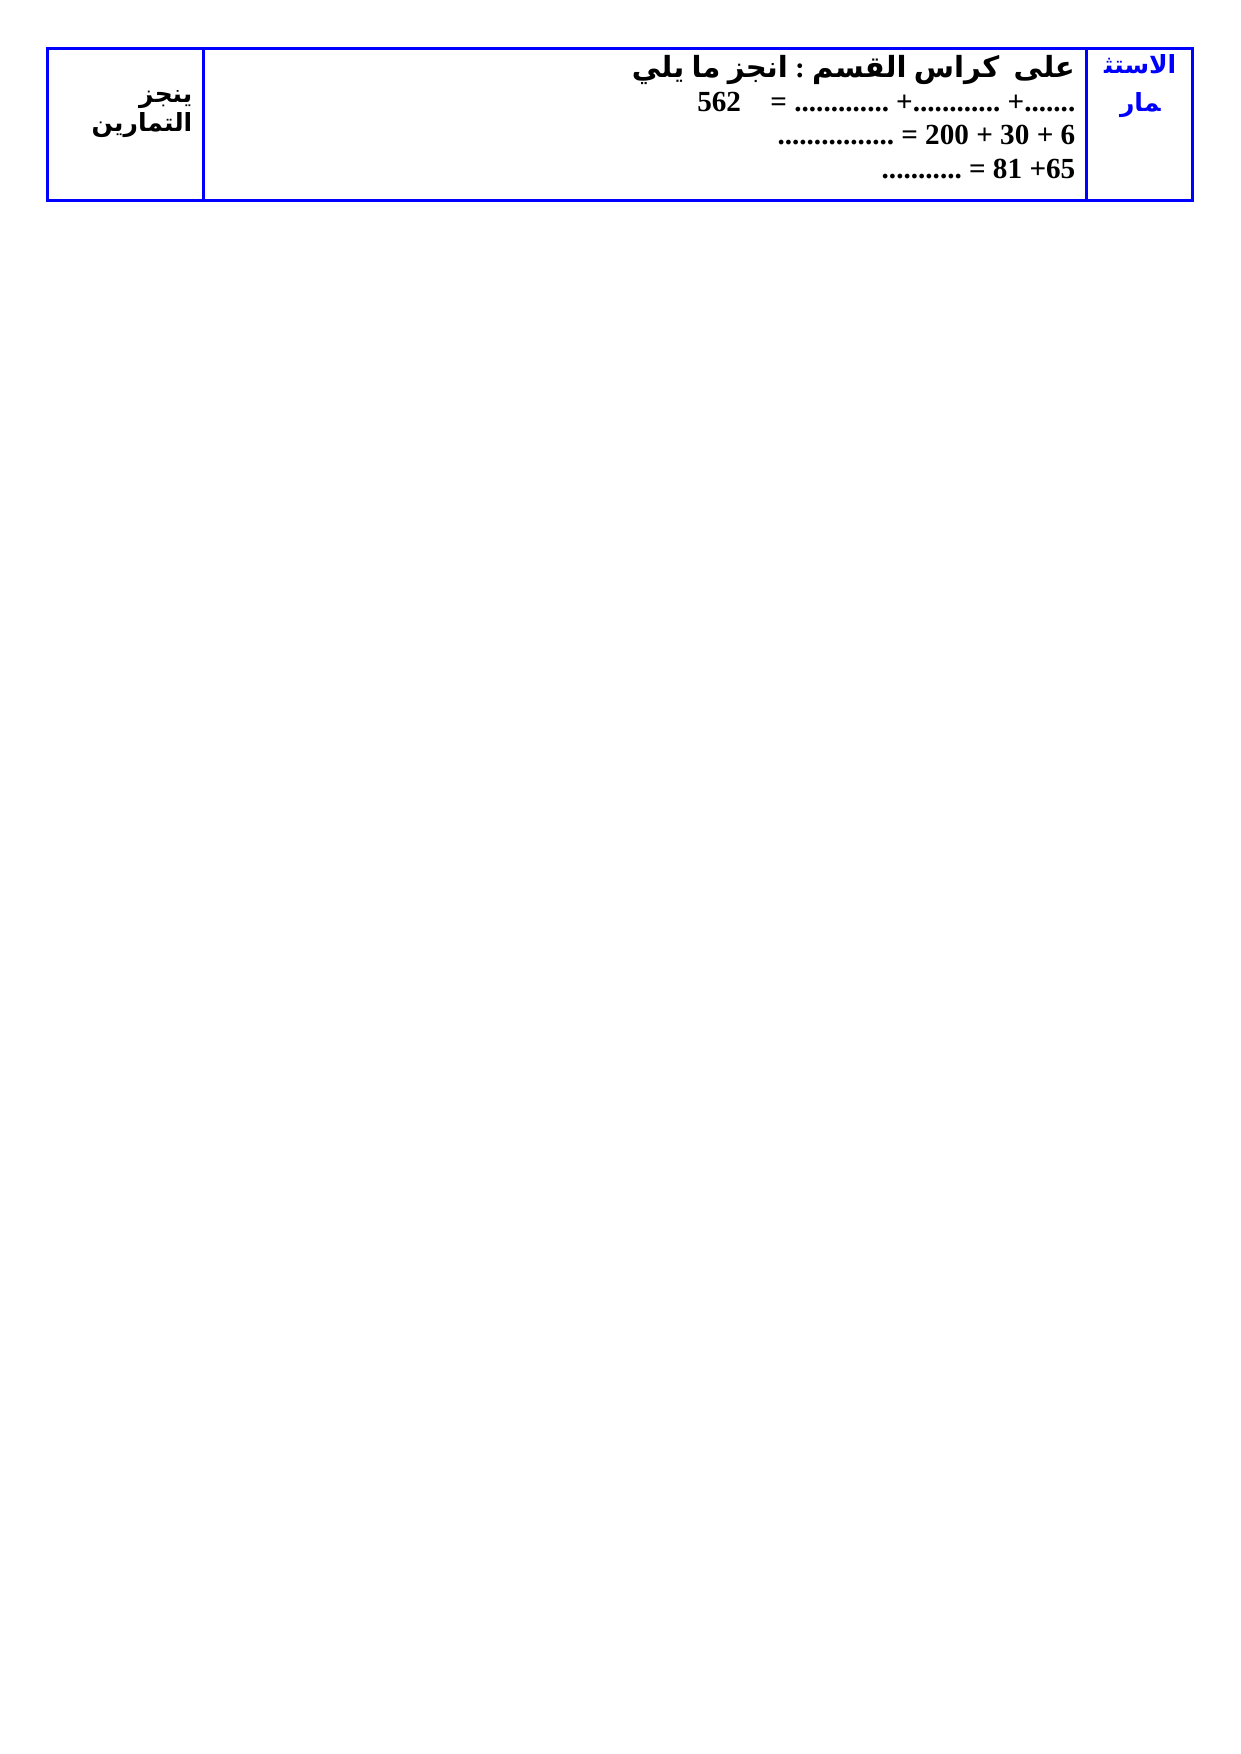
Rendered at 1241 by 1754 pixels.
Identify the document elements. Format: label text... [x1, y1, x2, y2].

table_cell على كراس القسم : انجز ما يلي .......+ ............+ ............. = 562 6 + 30 + 200 = ................ 65+ 81 = ........... [205, 50, 1085, 199]
table_cell ينجز التمارين [49, 50, 202, 199]
table_cell الاستثمار [1088, 50, 1191, 199]
